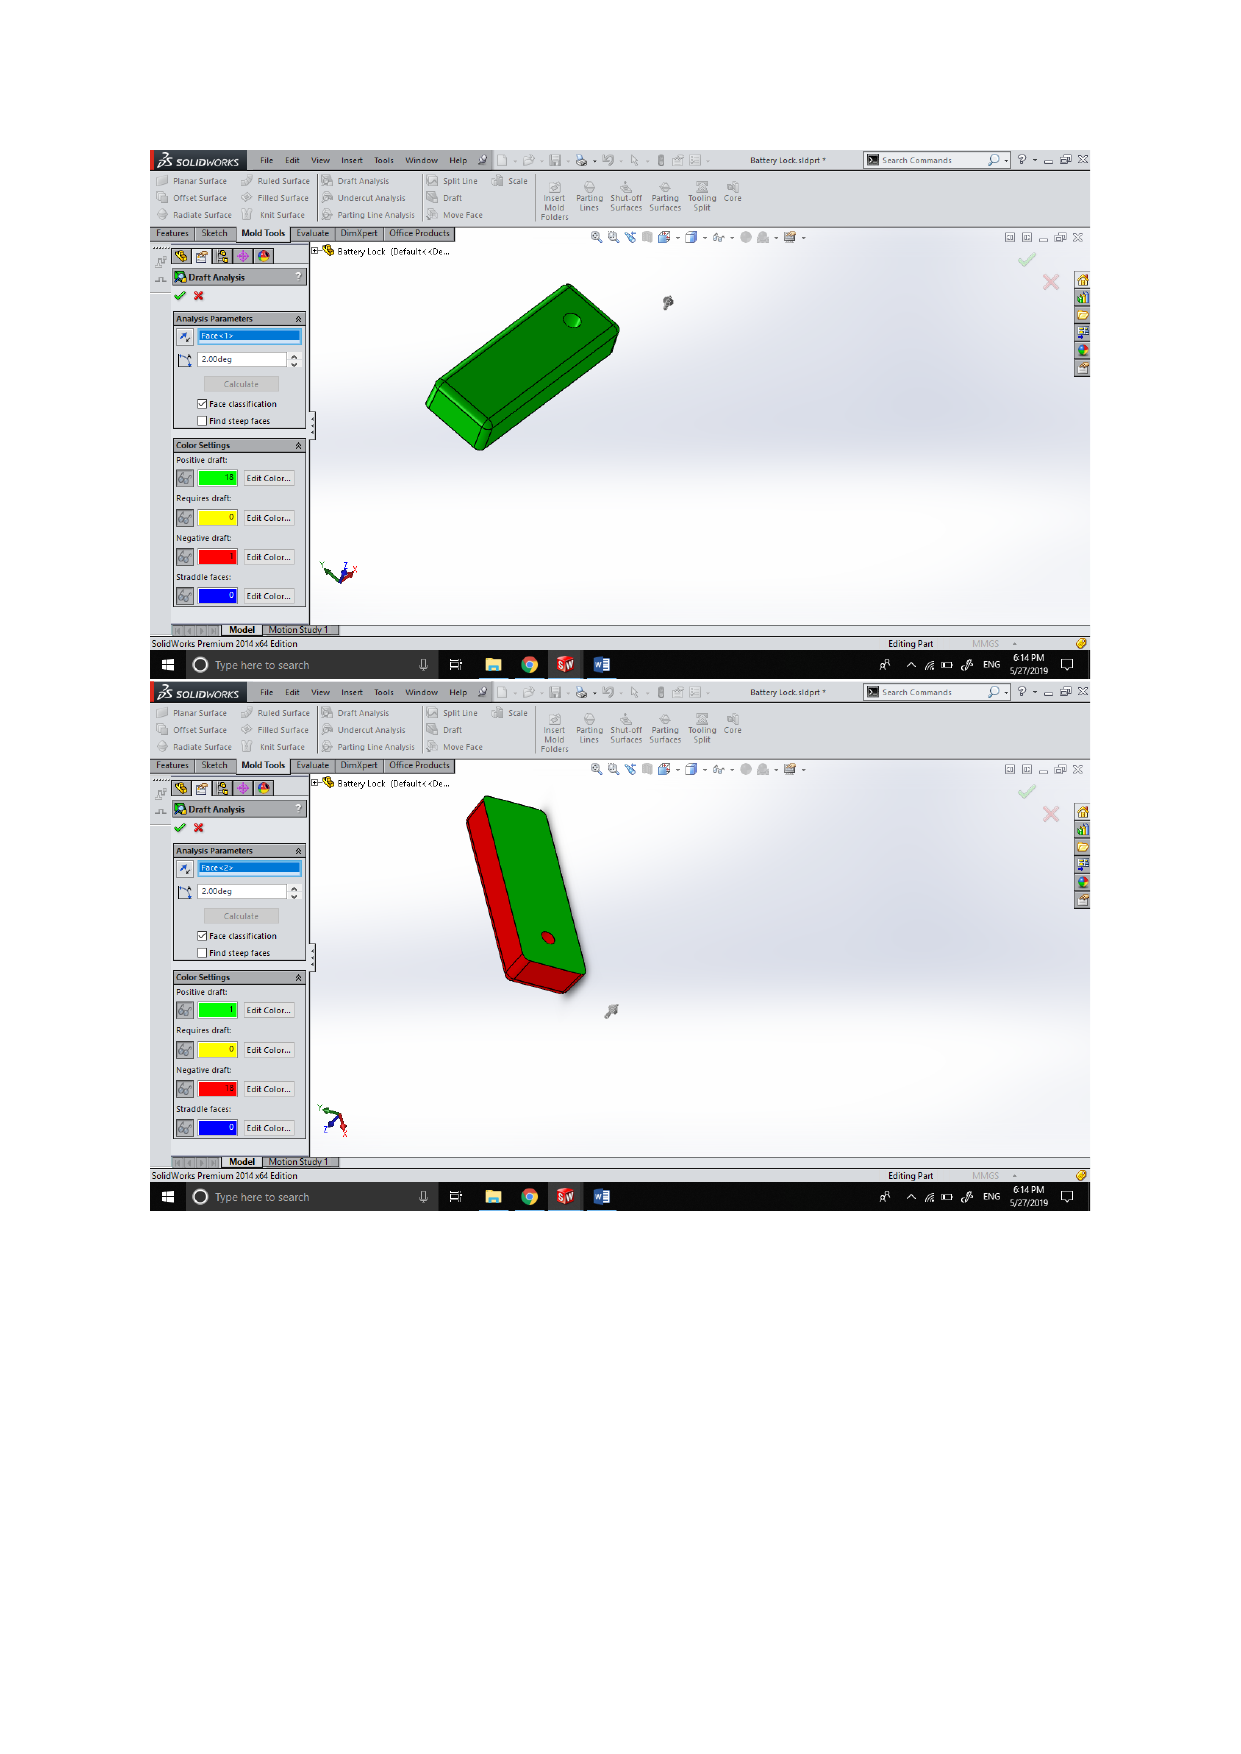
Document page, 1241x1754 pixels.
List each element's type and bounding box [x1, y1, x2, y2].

picture [150, 150, 1091, 679]
picture [150, 681, 1091, 1211]
